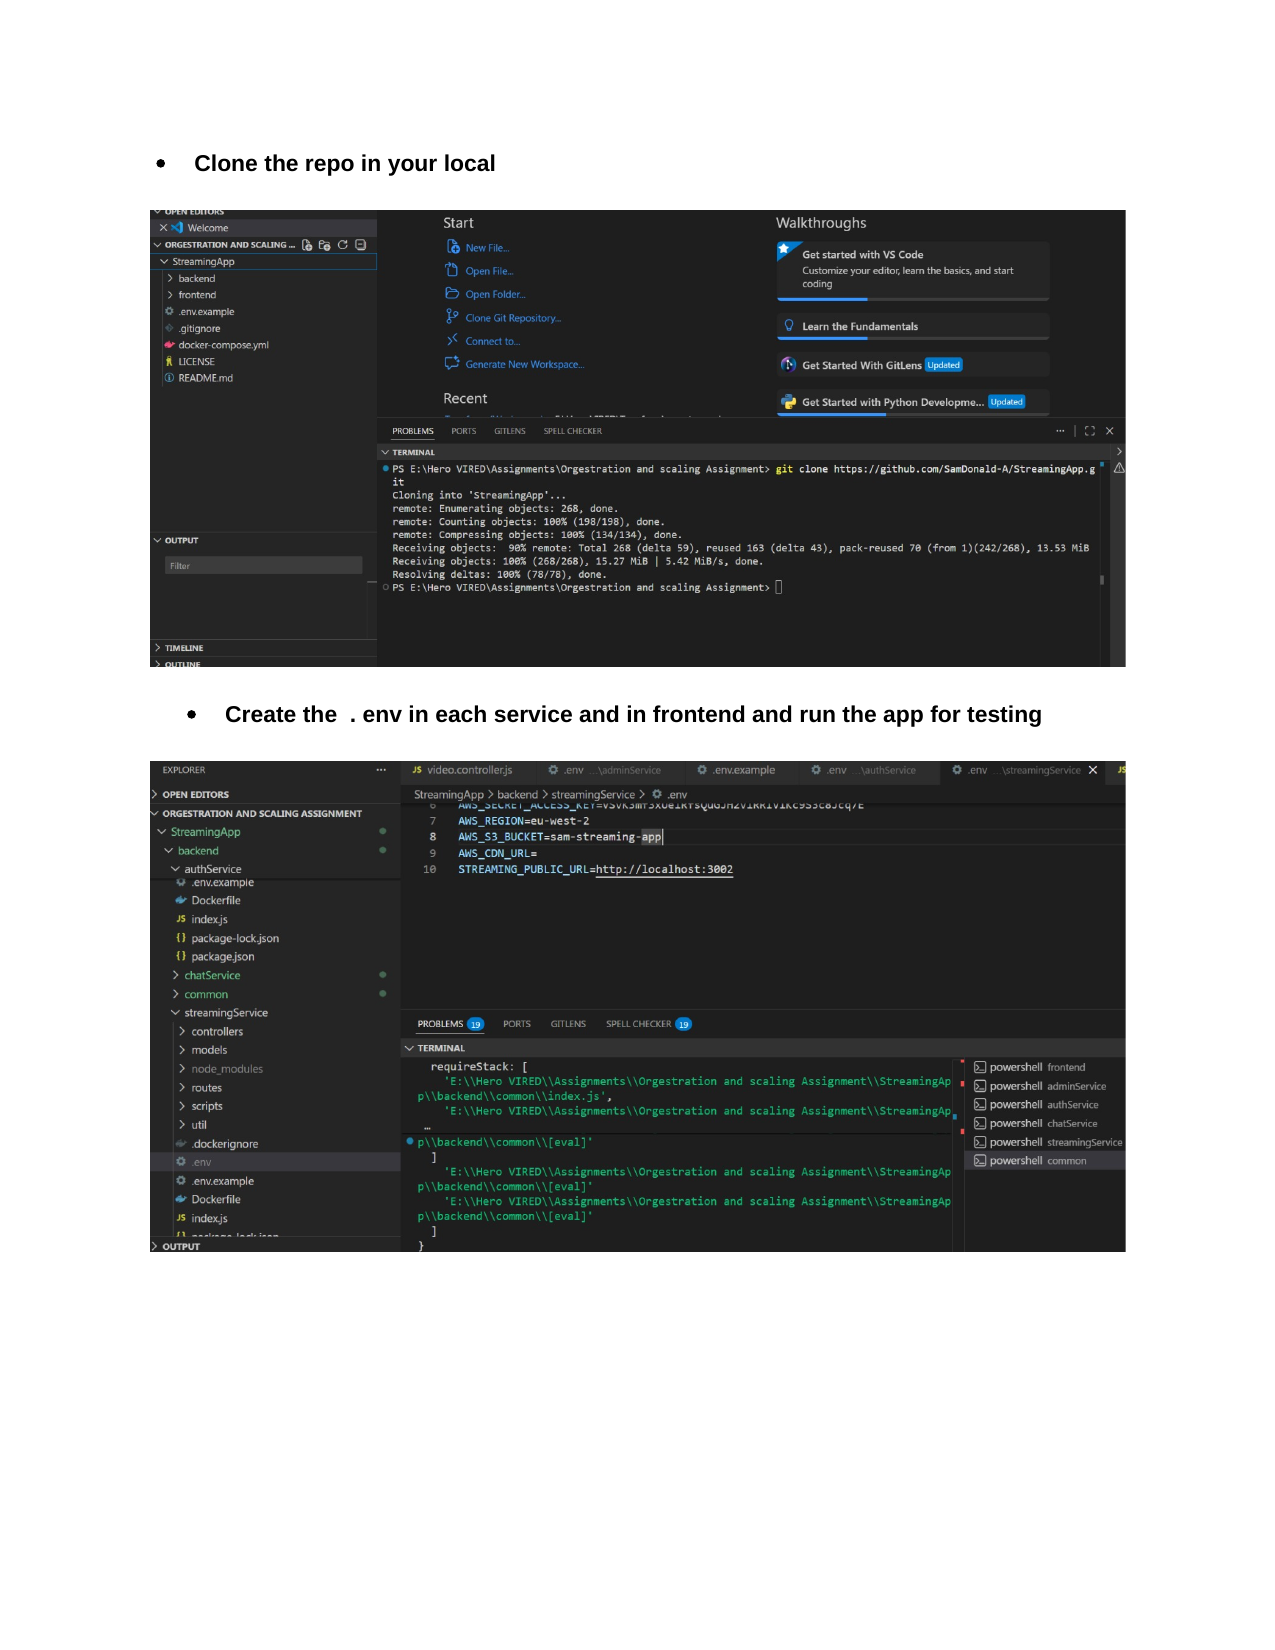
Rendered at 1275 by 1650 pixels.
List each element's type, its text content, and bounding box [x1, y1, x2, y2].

picture [150, 761, 1126, 1252]
picture [150, 210, 1126, 667]
list Create the . env in each service and in frontend and run the app for testing [187, 701, 1125, 727]
list Clone the repo in your local [157, 150, 1125, 176]
